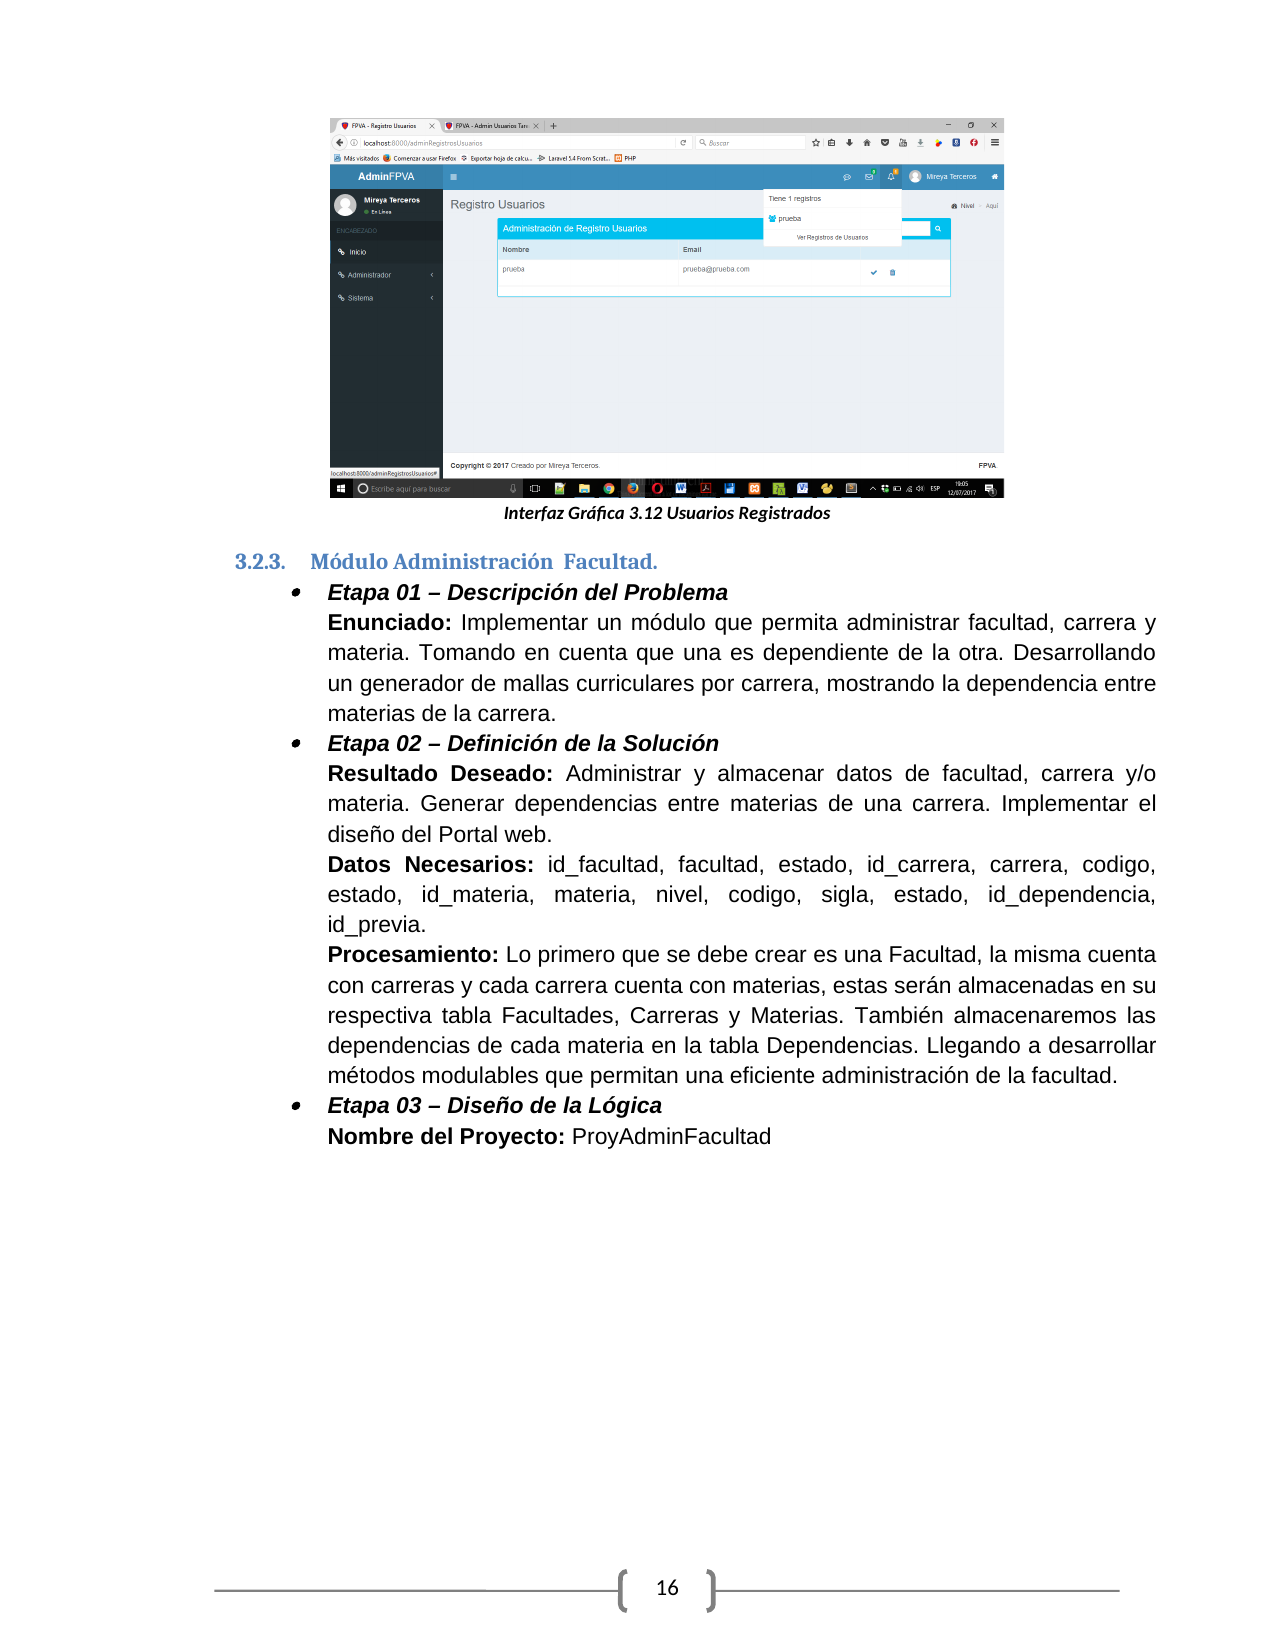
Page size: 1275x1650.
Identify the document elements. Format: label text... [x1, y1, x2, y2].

list Etapa 03 – Diseño de la Lógica [290, 1092, 1157, 1119]
list Interfaz Gráfica 3.12 Usuarios Registrados [177, 501, 1157, 524]
subtitle Módulo Administración Facultad. [235, 549, 1157, 575]
list Procesamiento: Lo primero que se debe crear es una Facultad, la misma cuenta con carreras y cada carrera cuenta con materias, estas serán almacenadas en su respectiva tabla Facultades, Carreras y Materias. También almacenaremos las dependencias de cada materia en la tabla Dependencias. Llegando a desarrollar métodos modulables que permitan una eficiente administración de la facultad. [327, 941, 1157, 1088]
list Enunciado: Implementar un módulo que permita administrar facultad, carrera y materia. Tomando en cuenta que una es dependiente de la otra. Desarrollando un generador de mallas curriculares por carrera, mostrando la dependencia entre materias de la carrera. [327, 609, 1157, 726]
picture [330, 118, 1005, 498]
list Nombre del Proyecto: ProyAdminFacultad [327, 1123, 1157, 1149]
list Etapa 01 – Descripción del Problema [290, 579, 1157, 605]
list Etapa 02 – Definición de la Solución [290, 730, 1157, 756]
list Datos Necesarios: id_facultad, facultad, estado, id_carrera, carrera, codigo, estado, id_materia, materia, nivel, codigo, sigla, estado, id_dependencia, id_previa. [327, 851, 1157, 937]
list Resultado Deseado: Administrar y almacenar datos de facultad, carrera y/o materia. Generar dependencias entre materias de una carrera. Implementar el diseño del Portal web. [327, 760, 1157, 847]
